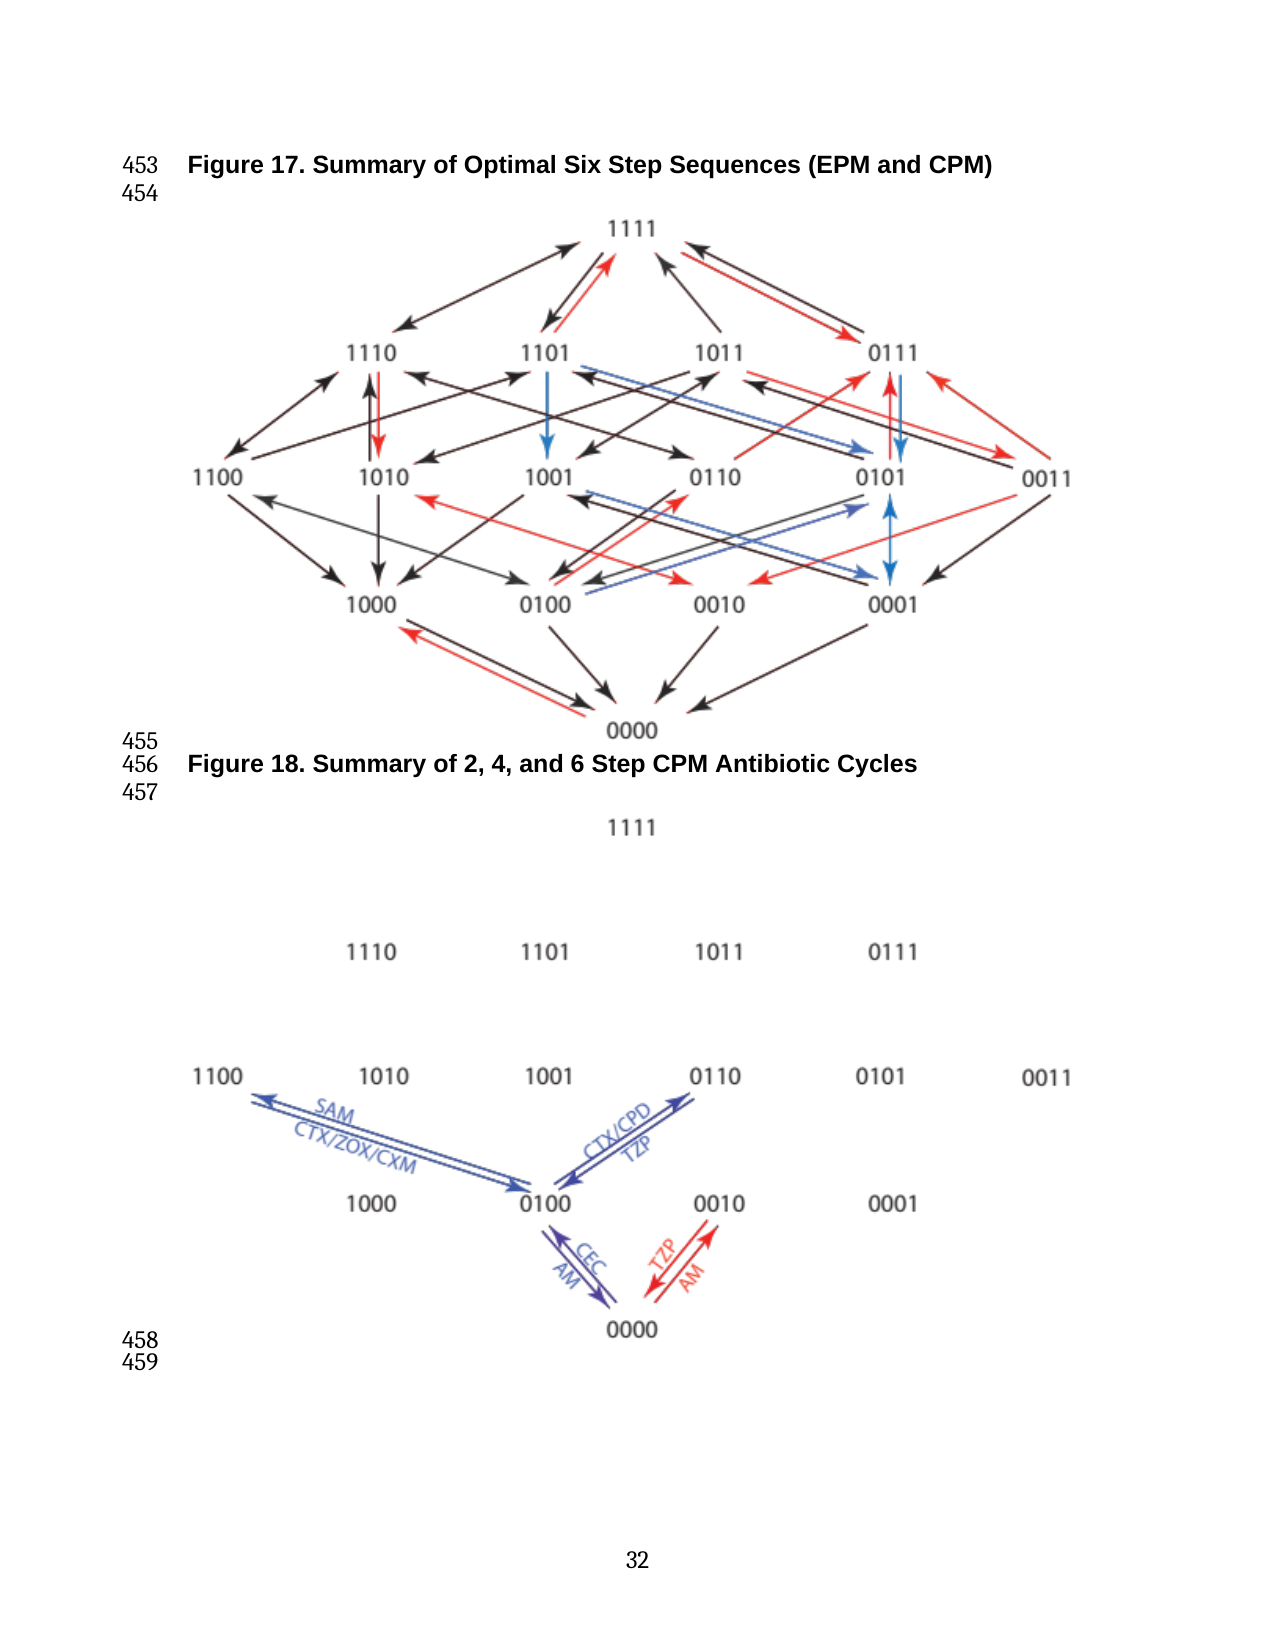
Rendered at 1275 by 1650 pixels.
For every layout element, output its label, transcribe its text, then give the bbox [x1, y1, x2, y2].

text Figure 18. Summary of 2, 4, and 6 Step CPM Antibiotic Cycles [187, 749, 1087, 778]
text Figure 17. Summary of Optimal Six Step Sequences (EPM and CPM) [187, 150, 1087, 179]
